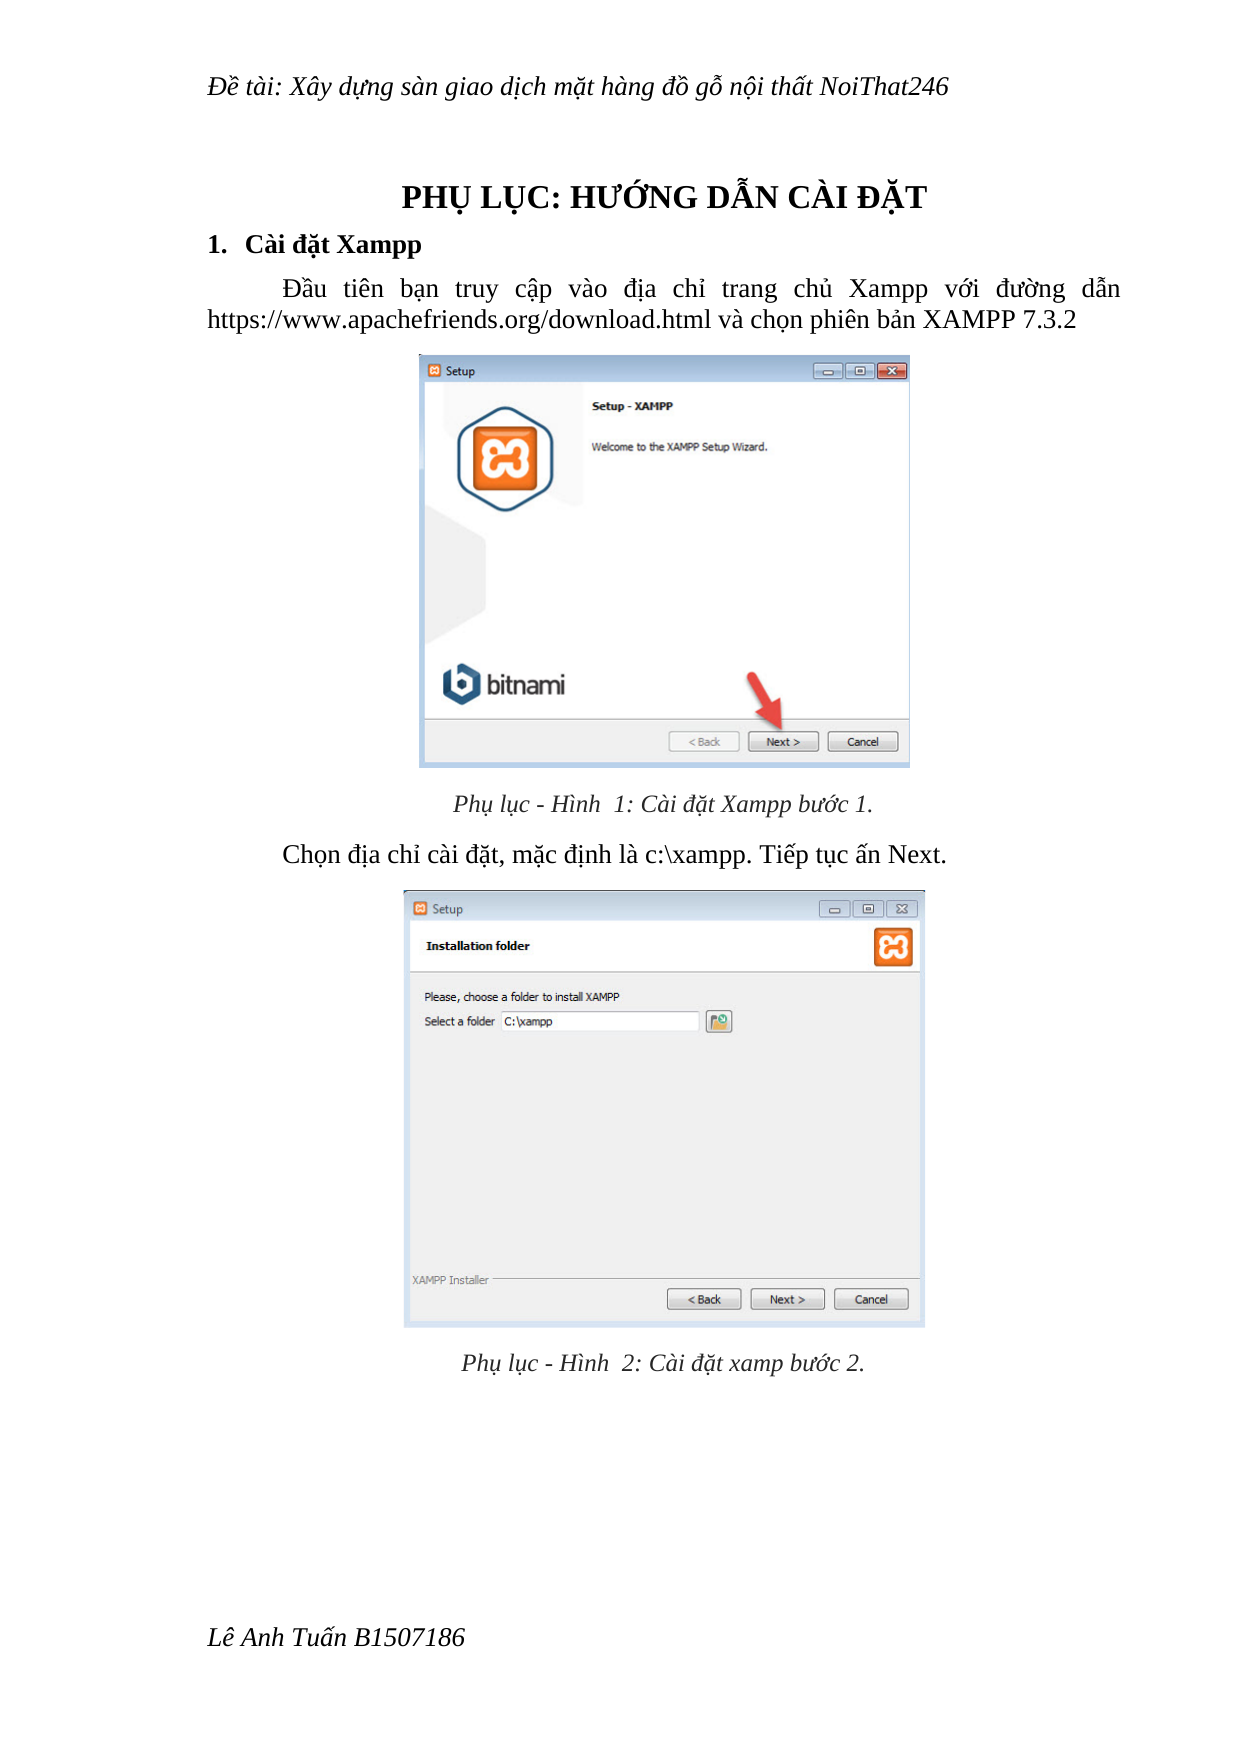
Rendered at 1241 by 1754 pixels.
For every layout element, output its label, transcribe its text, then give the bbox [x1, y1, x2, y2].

text Đầu tiên bạn truy cập vào địa chỉ trang chủ Xampp với đường dẫn https://www.apachefriends.org/download.html và chọn phiên bản XAMPP 7.3.2 [207, 272, 1122, 334]
subtitle Cài đặt Xampp [207, 228, 1122, 259]
text Phụ lục - Hình 1: Cài đặt Xampp bước 1. [207, 789, 1122, 817]
text Phụ lục - Hình 2: Cài đặt xamp bước 2. [207, 1348, 1122, 1377]
text Chọn địa chỉ cài đặt, mặc định là c:\xampp. Tiếp tục ấn Next. [207, 838, 1122, 869]
subtitle PHỤ LỤC: HƯỚNG DẪN CÀI ĐẶT [207, 177, 1122, 216]
picture [418, 354, 910, 768]
picture [403, 890, 926, 1328]
